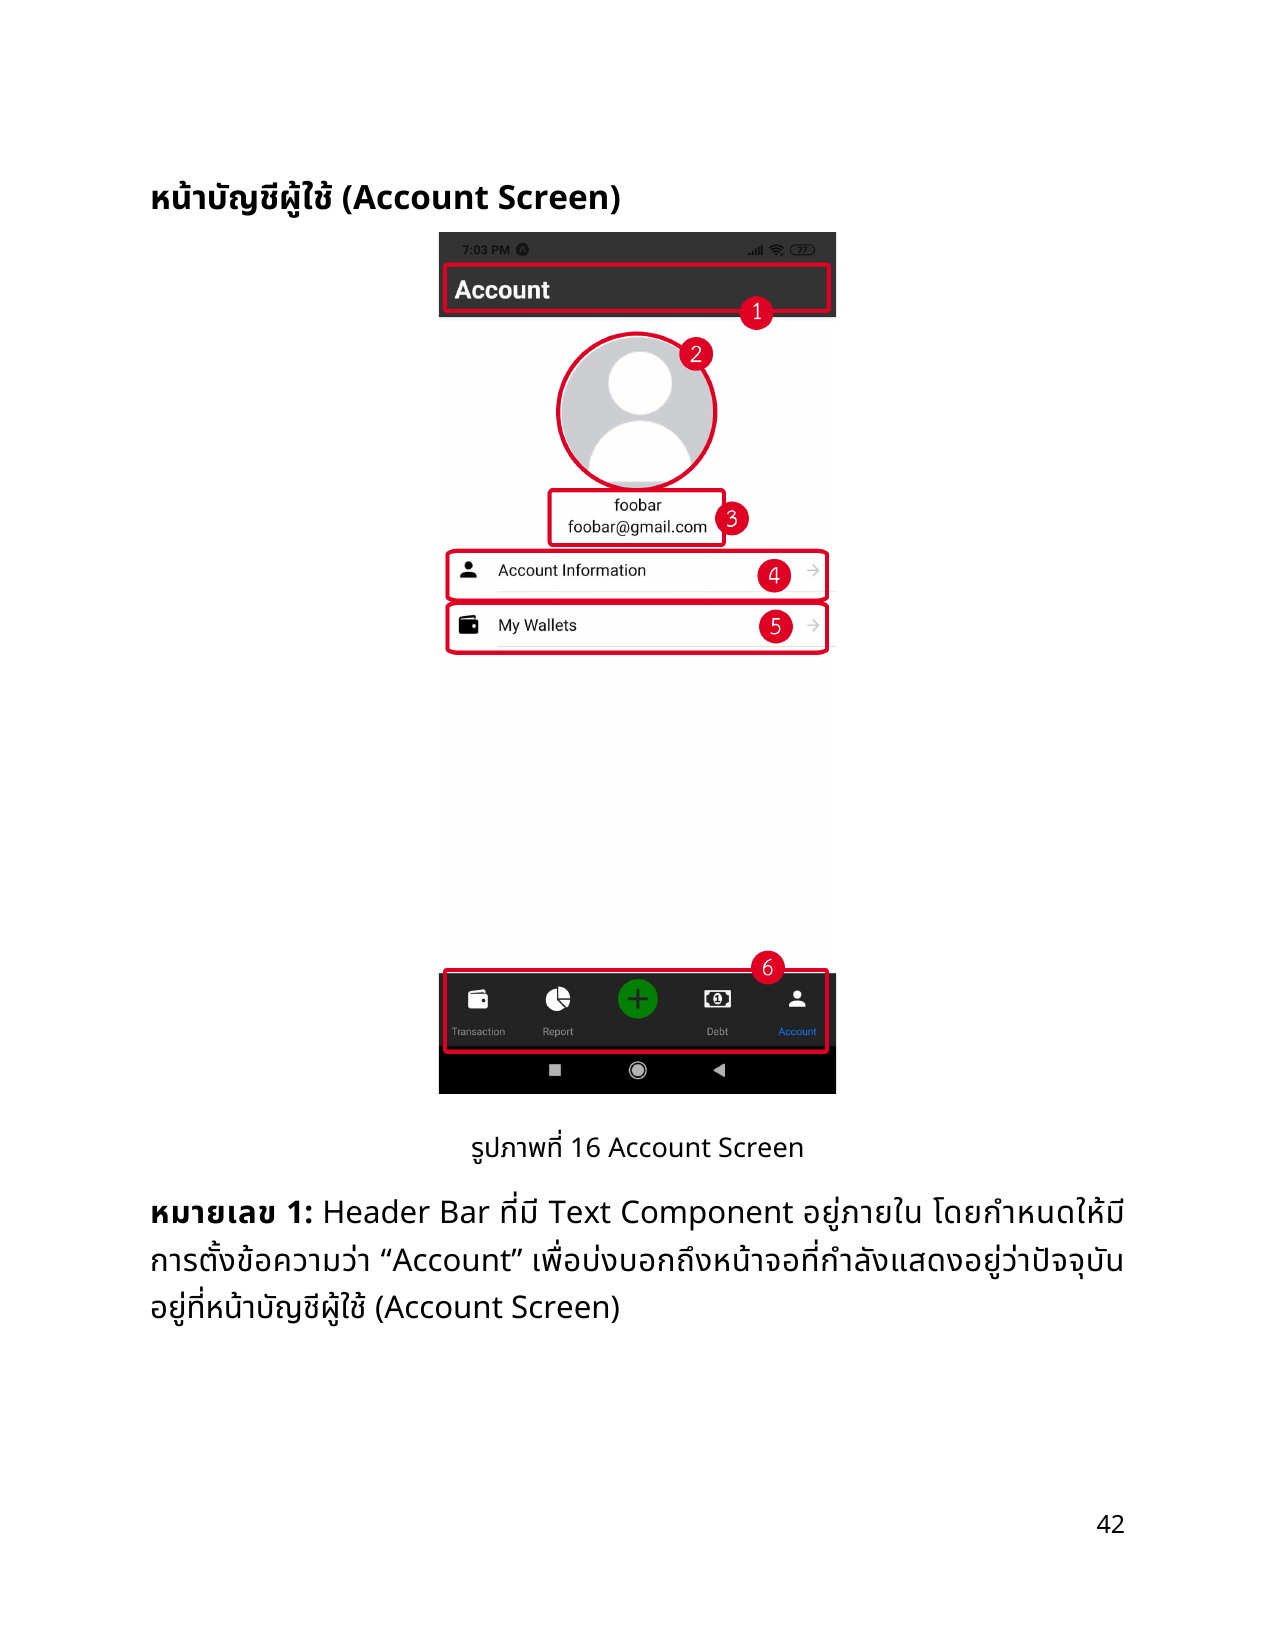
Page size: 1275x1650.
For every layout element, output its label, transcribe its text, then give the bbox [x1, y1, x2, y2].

subtitle หน้าบัญชีผู้ใช้ (Account Screen) [150, 174, 1125, 224]
picture [438, 232, 837, 1094]
text รูปภาพที่ 16 Account Screen [150, 1128, 1125, 1169]
text หมายเลข 1: Header Bar ที่มี Text Component อยู่ภายใน โดยกำหนดให้มีการตั้งข้อความว่า “Account” เพื่อบ่งบอกถึงหน้าจอที่กำลังแสดงอยู่ว่าปัจจุบันอยู่ที่หน้าบัญชีผู้ใช้ (Account Screen) [150, 1190, 1125, 1332]
